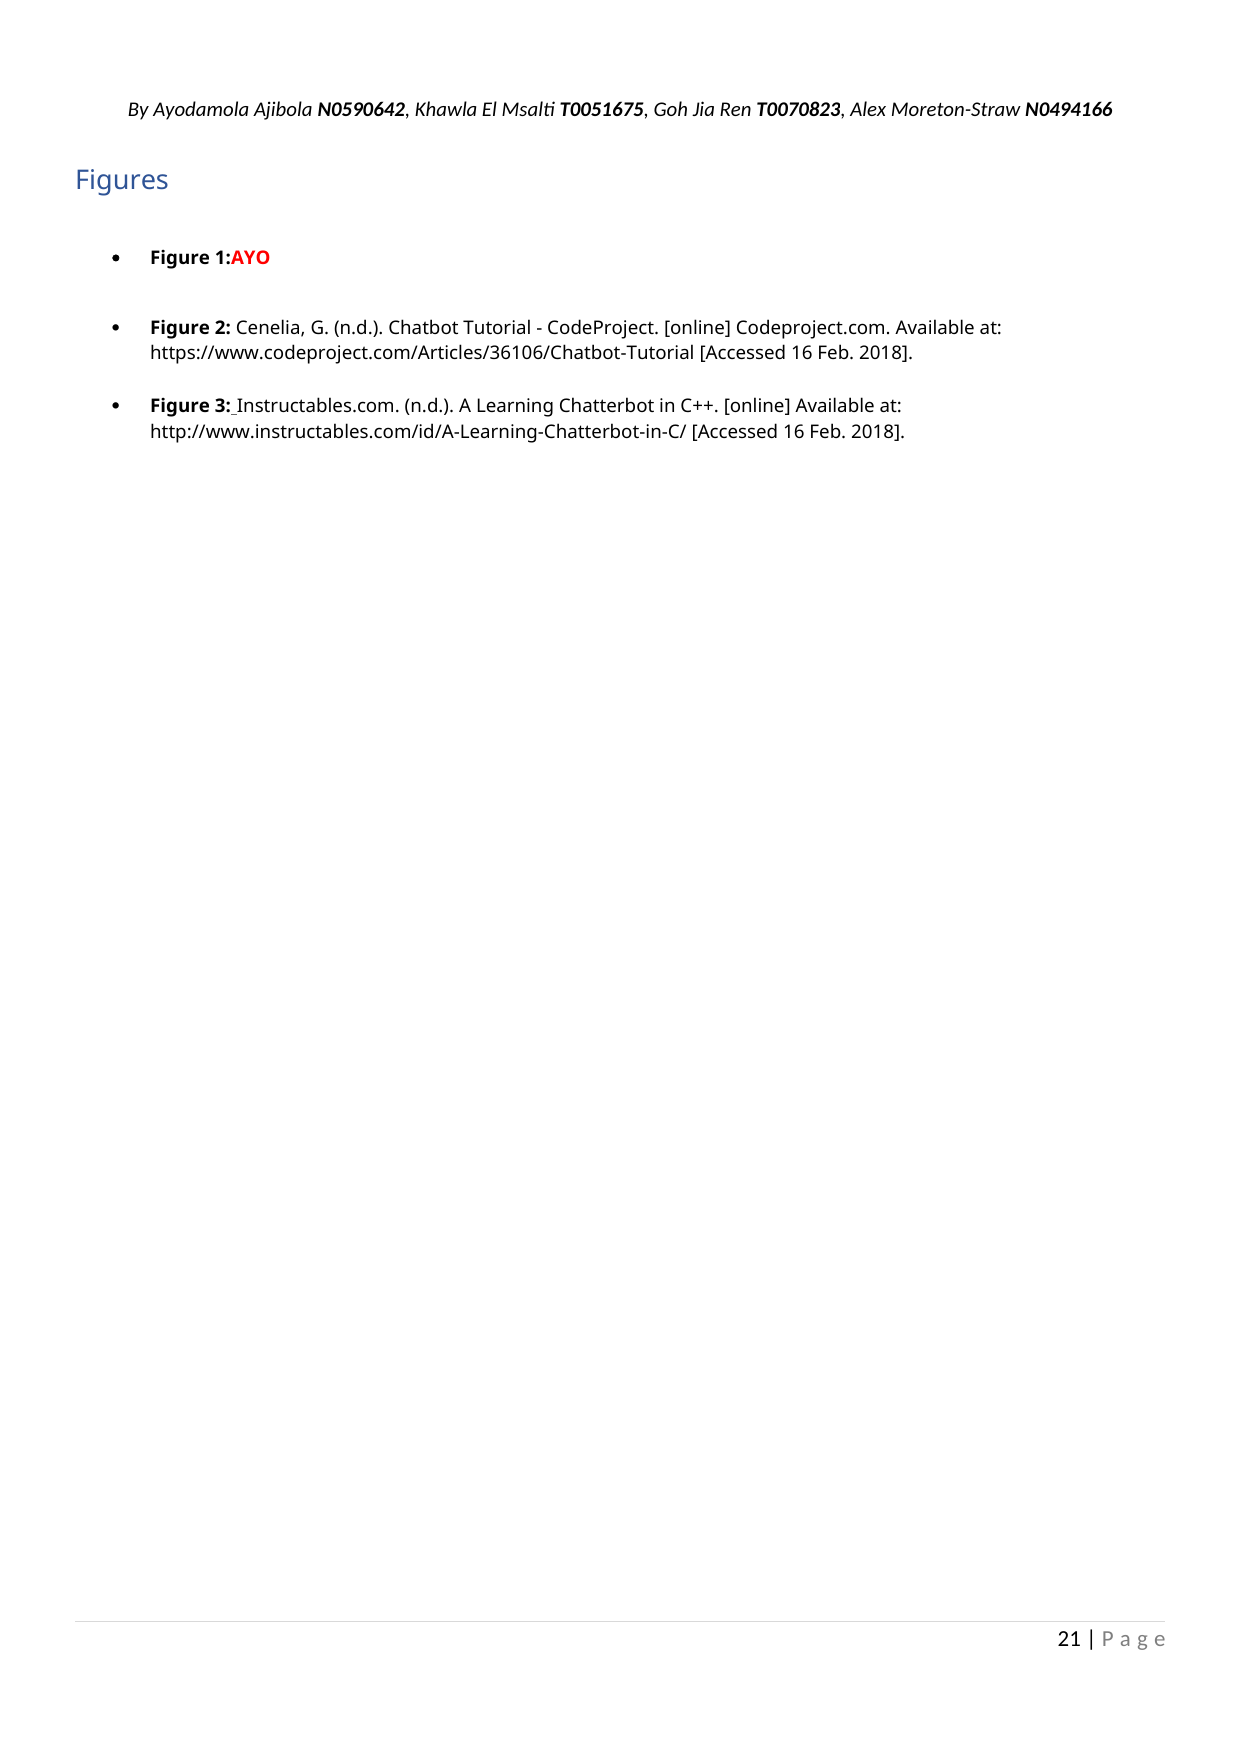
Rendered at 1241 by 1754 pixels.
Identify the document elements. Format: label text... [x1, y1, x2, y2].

list Figure 2: Cenelia, G. (n.d.). Chatbot Tutorial - CodeProject. [online] Codeproject.com. Available at: https://www.codeproject.com/Articles/36106/Chatbot-Tutorial [Accessed 16 Feb. 2018]. [112, 314, 1165, 365]
list Figure 3: Instructables.com. (n.d.). A Learning Chatterbot in C++. [online] Available at: http://www.instructables.com/id/A-Learning-Chatterbot-in-C/ [Accessed 16 Feb. 2018]. [112, 393, 1165, 444]
subtitle Figures [75, 160, 1165, 197]
list Figure 1:AYO [112, 244, 1165, 270]
